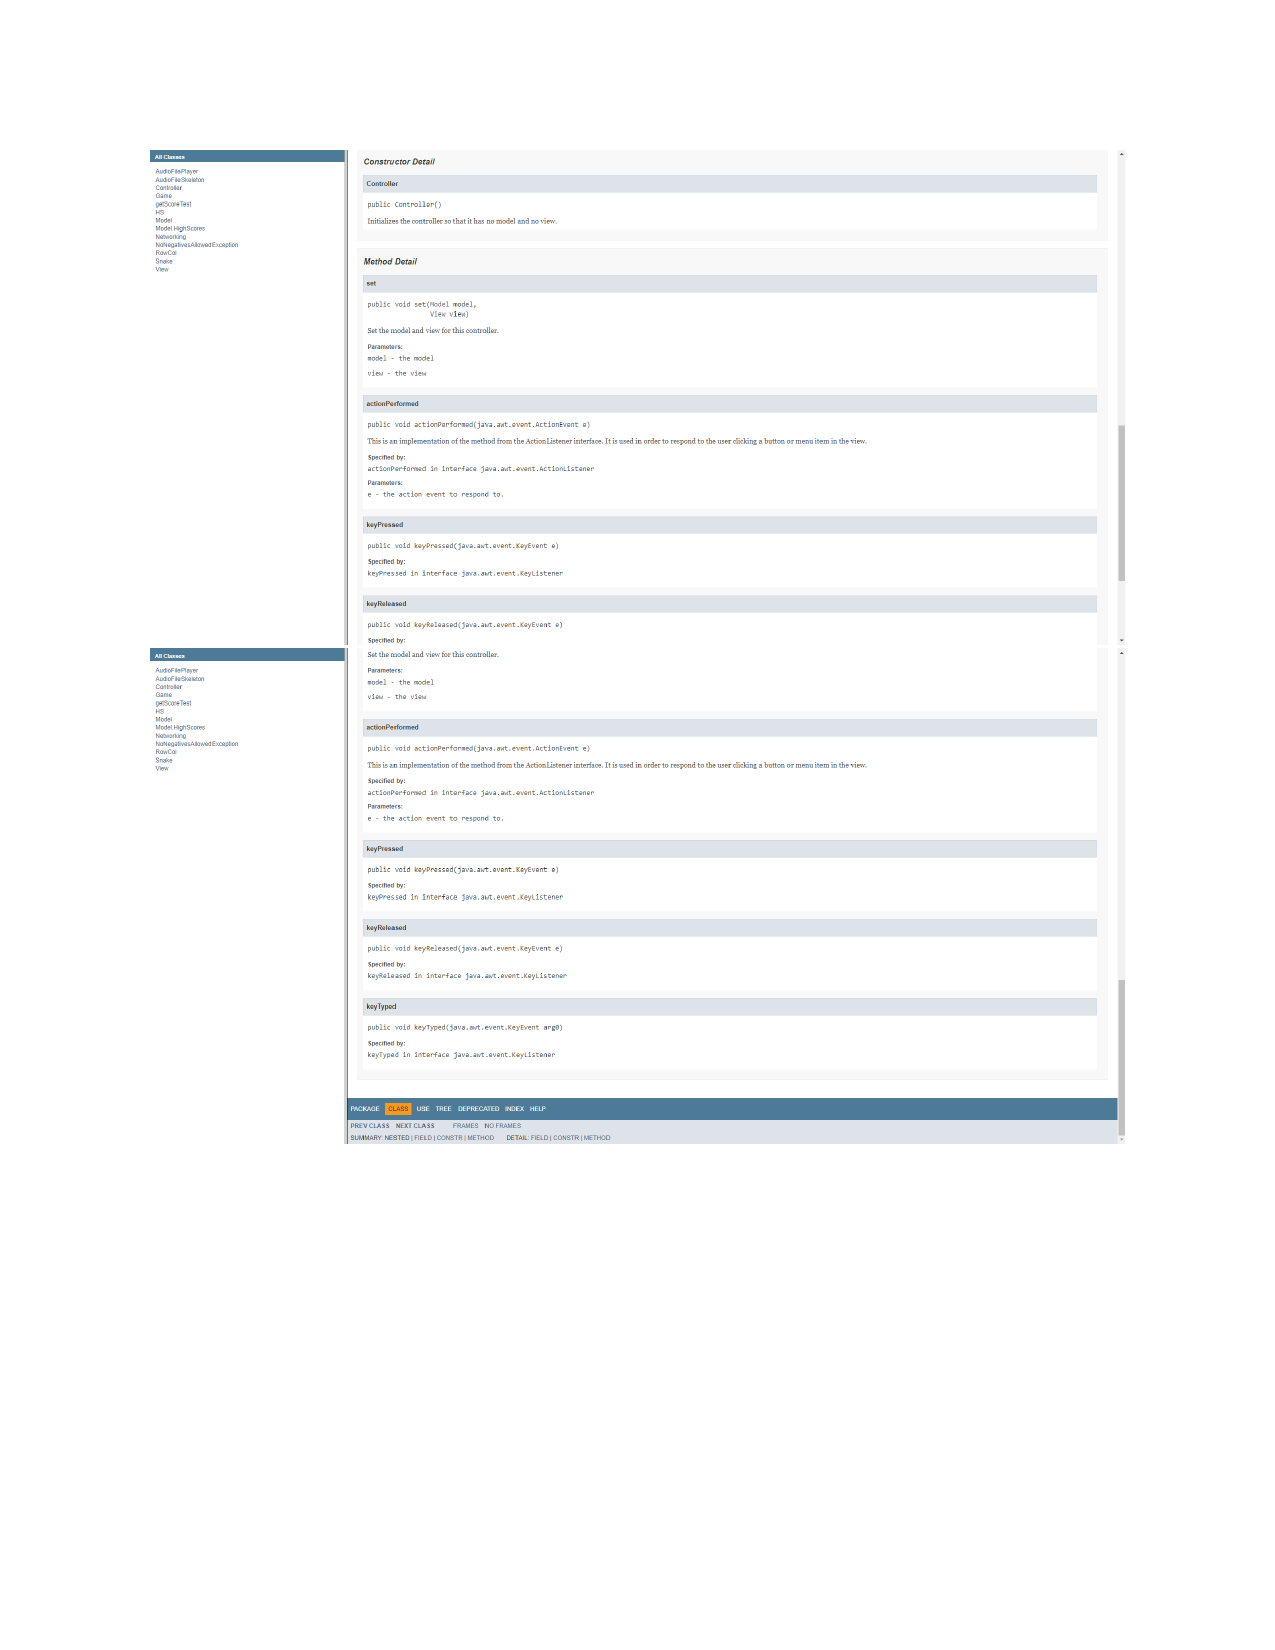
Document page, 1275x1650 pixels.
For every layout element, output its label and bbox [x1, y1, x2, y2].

picture [150, 150, 1125, 645]
picture [150, 648, 1125, 1144]
